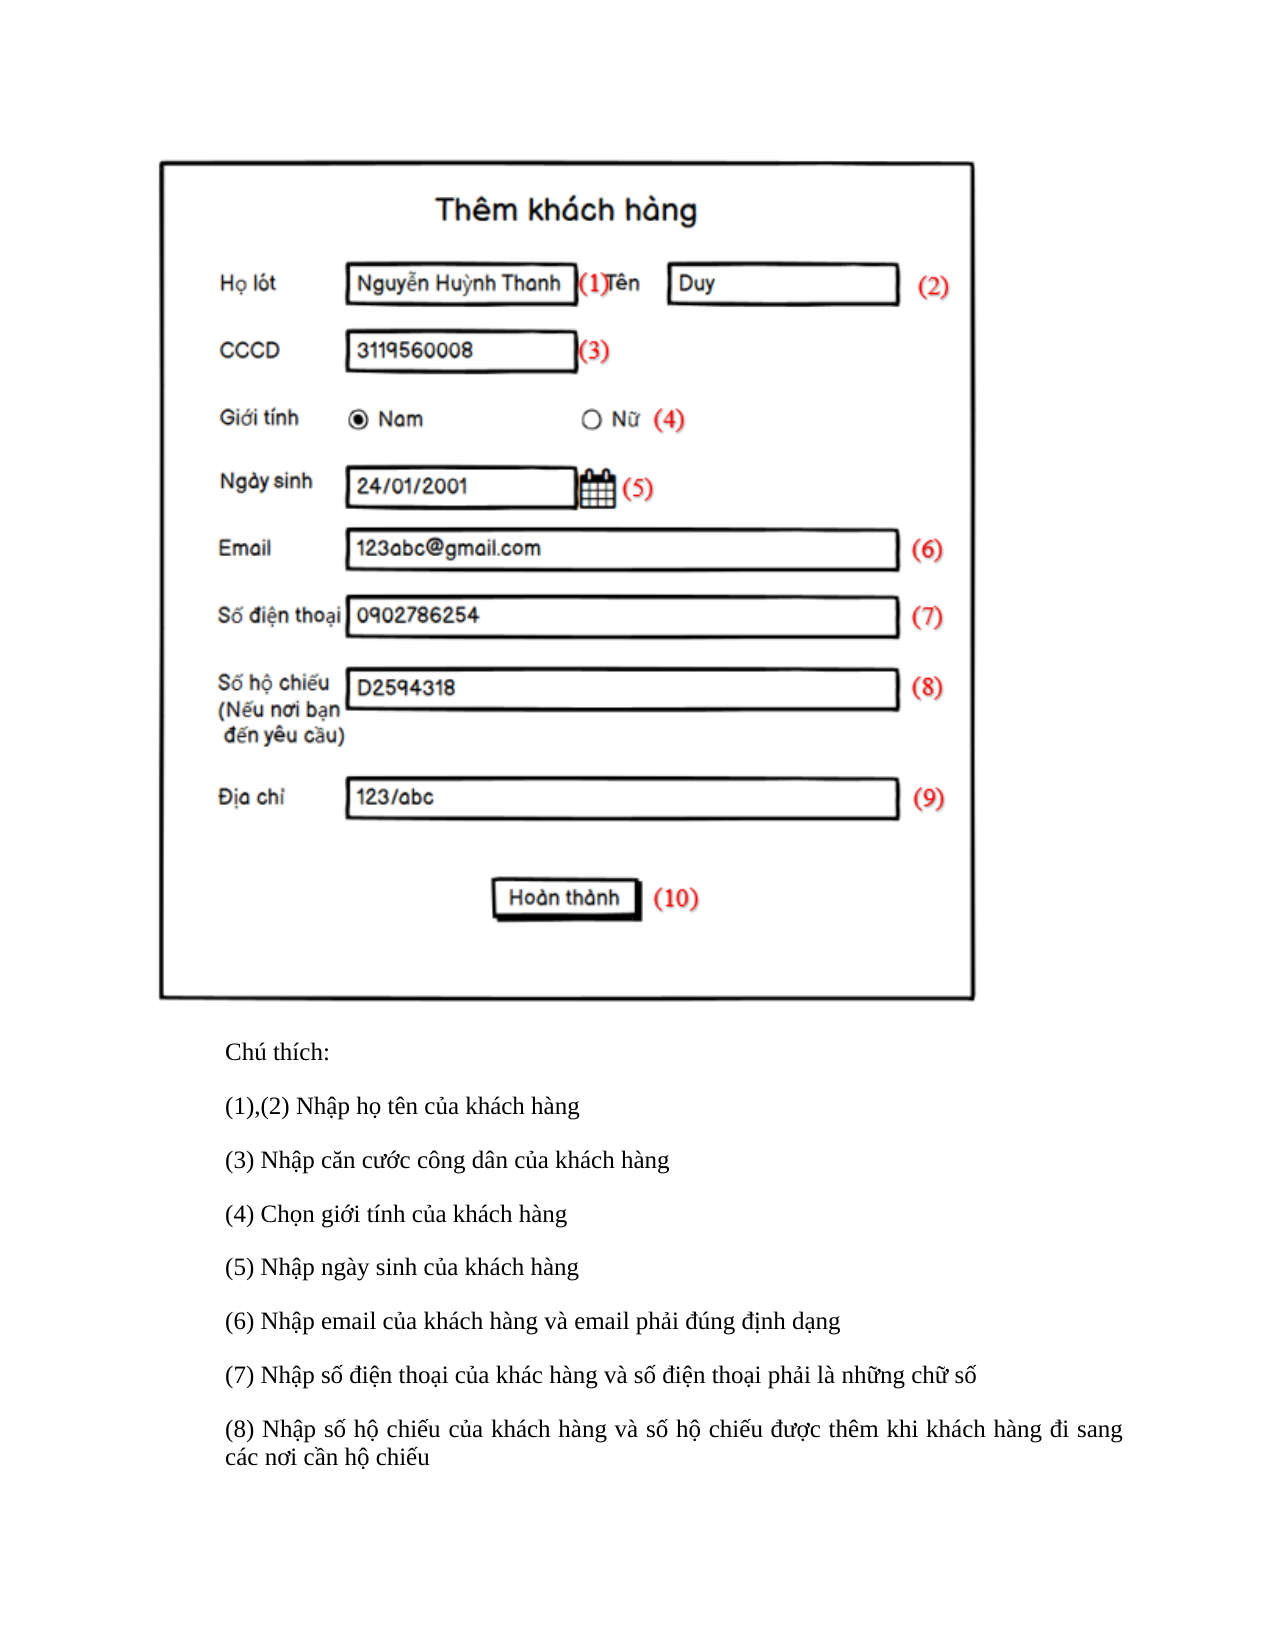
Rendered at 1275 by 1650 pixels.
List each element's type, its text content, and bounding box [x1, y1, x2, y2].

text Chú thích: [150, 1037, 1125, 1066]
text (1),(2) Nhập họ tên của khách hàng [225, 1091, 1125, 1120]
text (3) Nhập căn cước công dân của khách hàng [225, 1145, 1125, 1174]
text (8) Nhập số hộ chiếu của khách hàng và số hộ chiếu được thêm khi khách hàng đi sang các nơi cần hộ chiếu [225, 1414, 1125, 1471]
text (4) Chọn giới tính của khách hàng [225, 1199, 1125, 1227]
text (6) Nhập email của khách hàng và email phải đúng định dạng [225, 1306, 1125, 1335]
text (7) Nhập số điện thoại của khác hàng và số điện thoại phải là những chữ số [225, 1360, 1125, 1389]
text (5) Nhập ngày sinh của khách hàng [225, 1252, 1125, 1281]
picture [150, 150, 980, 1013]
